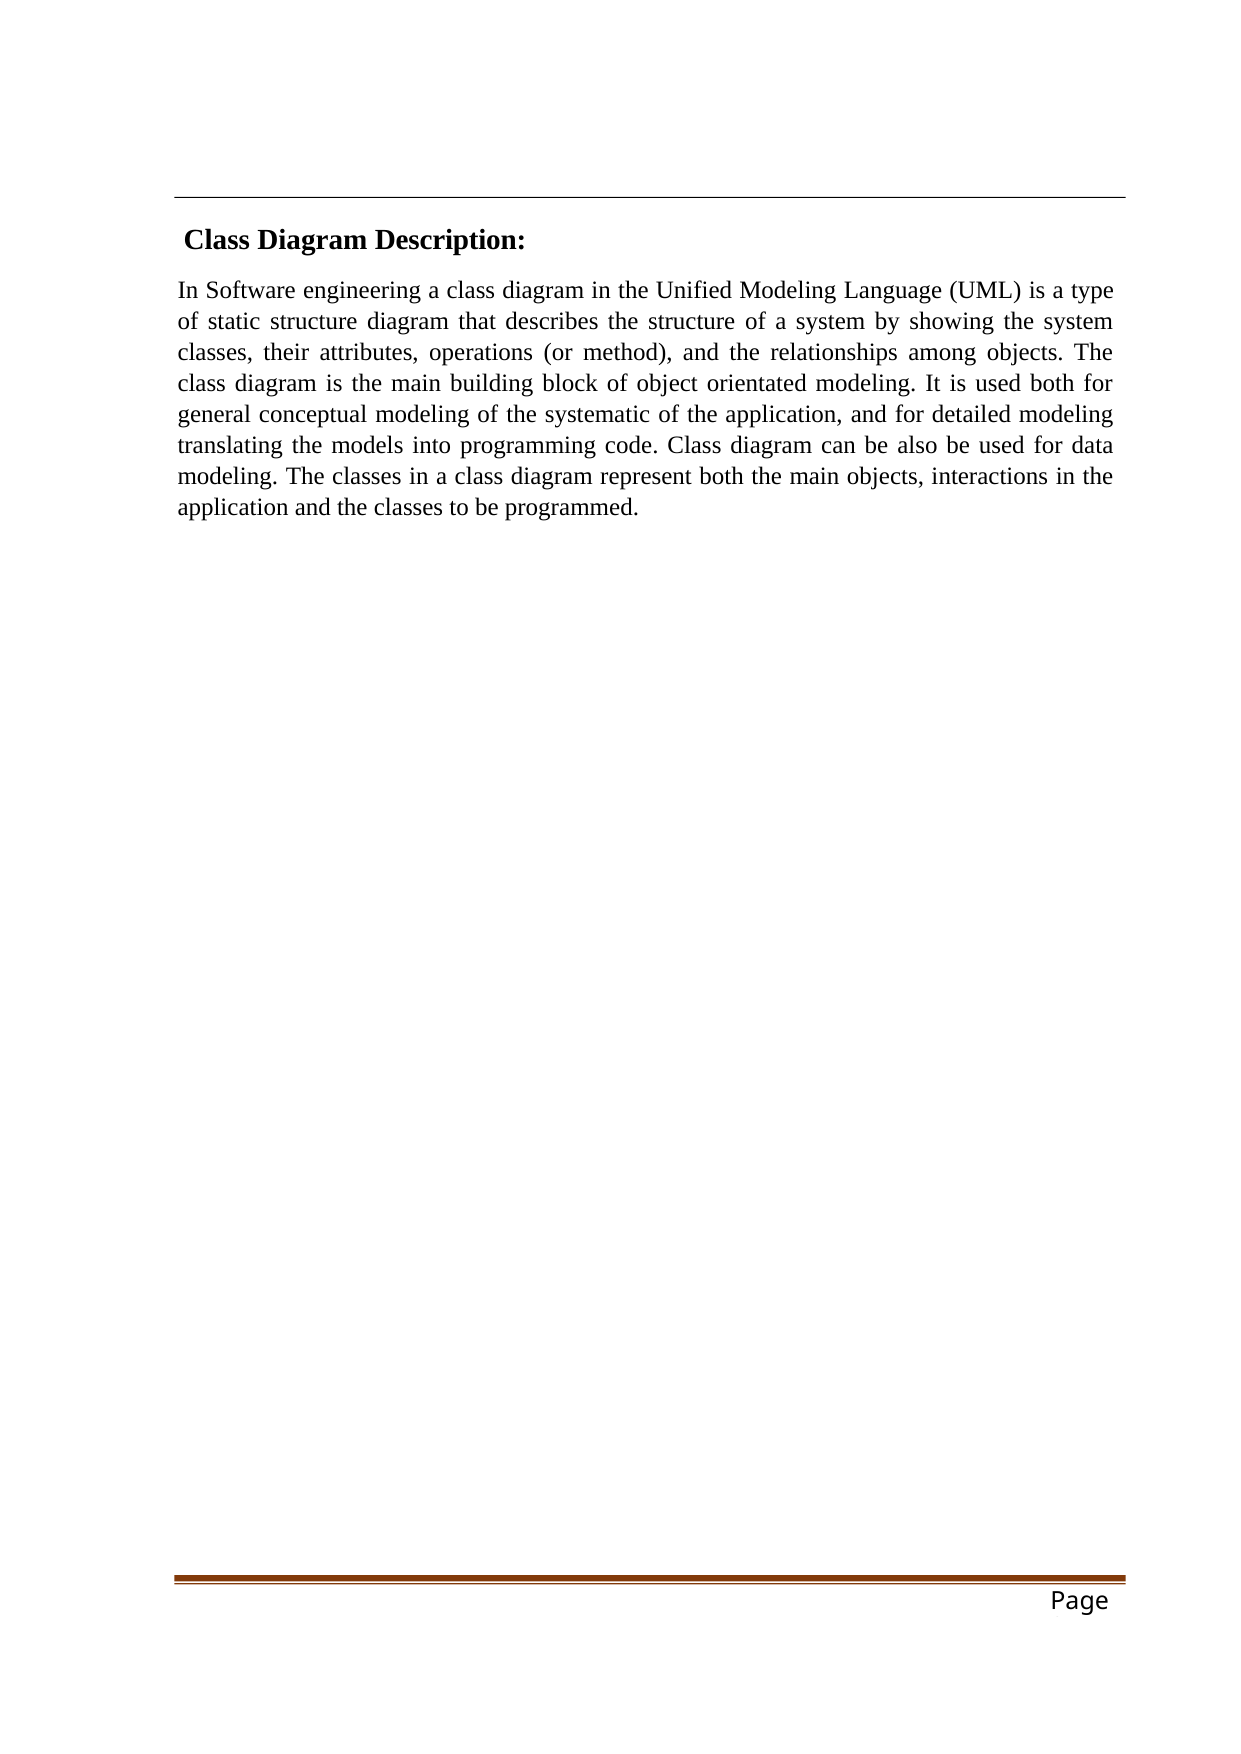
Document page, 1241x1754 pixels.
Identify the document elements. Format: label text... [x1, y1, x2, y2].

text Class Diagram Description: [110, 222, 1159, 256]
text In Software engineering a class diagram in the Unified Modeling Language (UML) is a type of static structure diagram that describes the structure of a system by showing the system classes, their attributes, operations (or method), and the relationships among objects. The class diagram is the main building block of object orientated modeling. It is used both for general conceptual modeling of the systematic of the application, and for detailed modeling translating the models into programming code. Class diagram can be also be used for data modeling. The classes in a class diagram represent both the main objects, interactions in the application and the classes to be programmed. [177, 275, 1114, 521]
